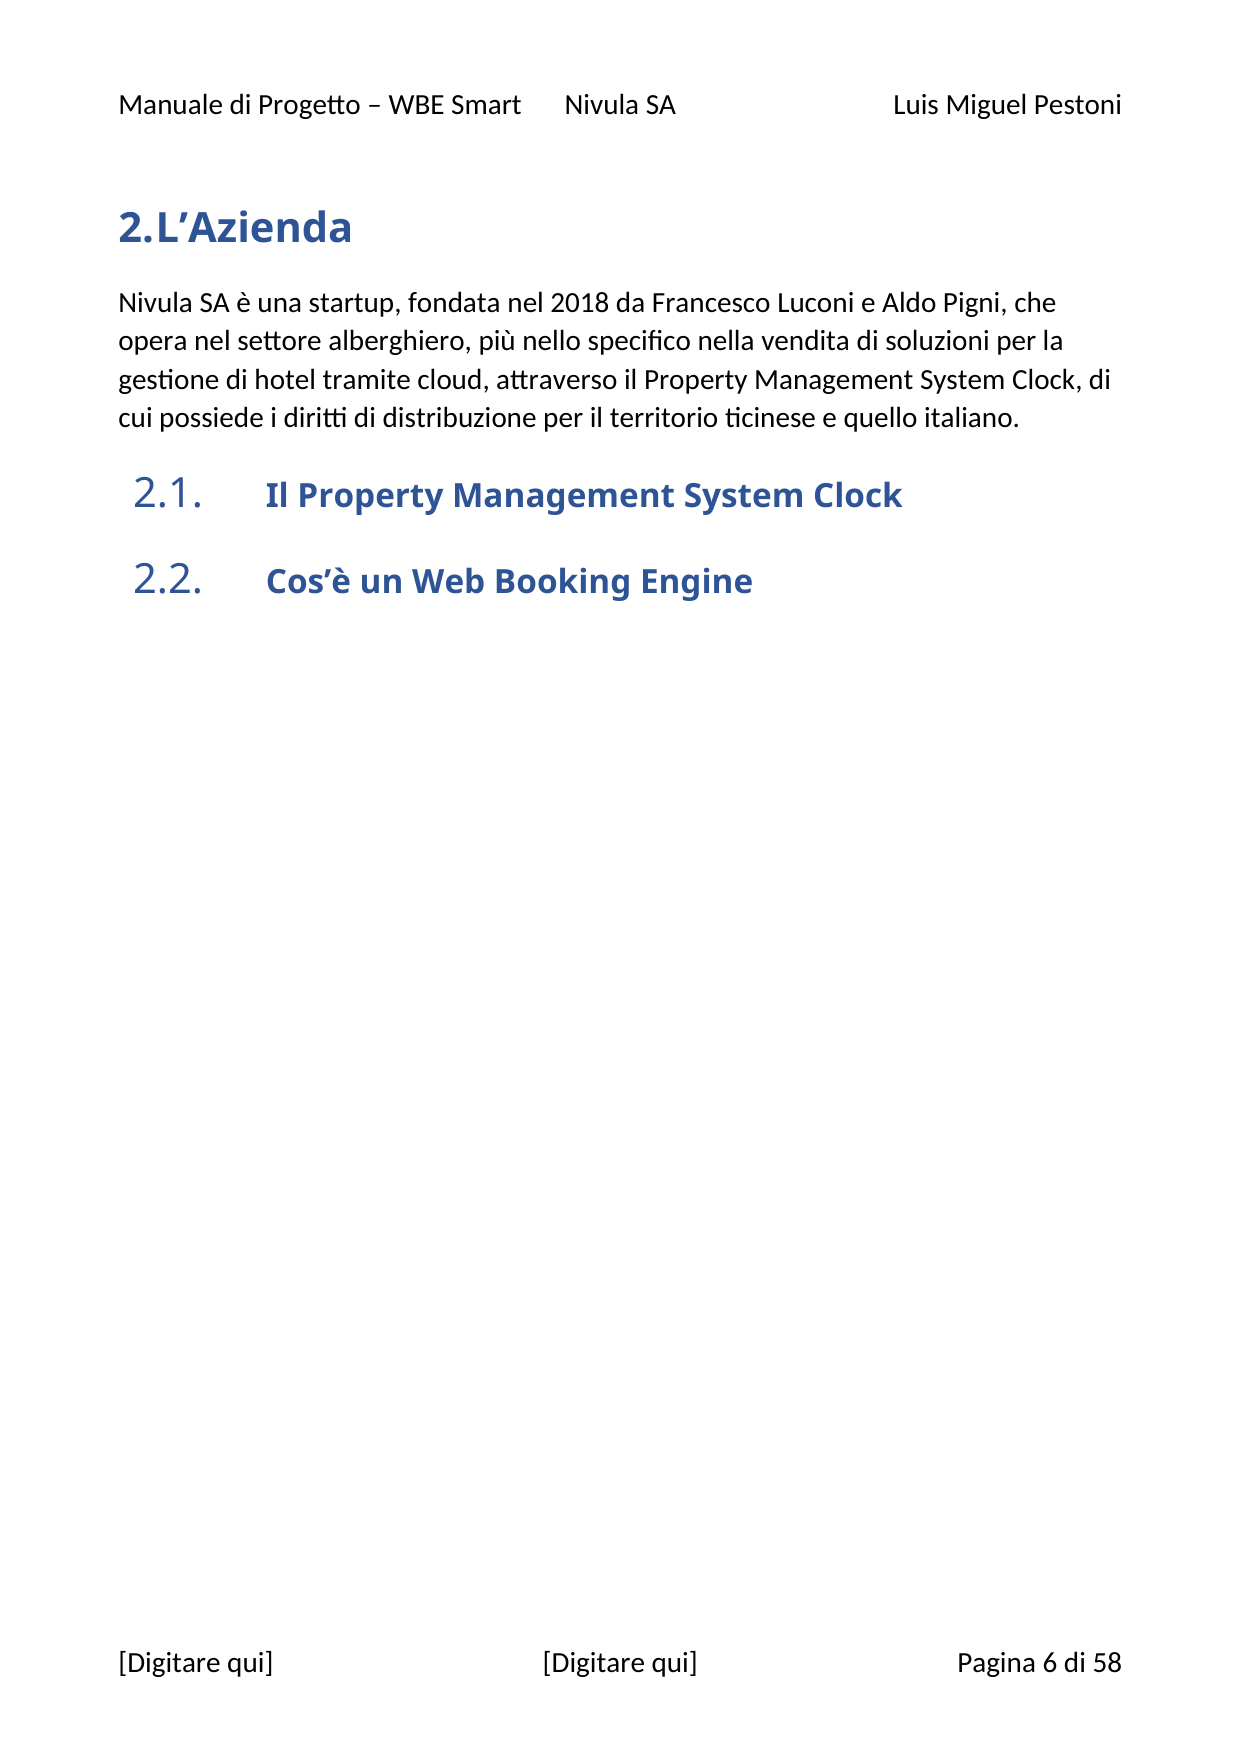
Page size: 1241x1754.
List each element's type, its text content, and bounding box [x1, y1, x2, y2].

text Nivula SA è una startup, fondata nel 2018 da Francesco Luconi e Aldo Pigni, che opera nel settore alberghiero, più nello specifico nella vendita di soluzioni per la gestione di hotel tramite cloud, attraverso il Property Management System Clock, di cui possiede i diritti di distribuzione per il territorio ticinese e quello italiano. [118, 284, 1122, 435]
subtitle Il Property Management System Clock [133, 463, 1122, 519]
subtitle Cos’è un Web Booking Engine [133, 549, 1122, 606]
subtitle L’Azienda [118, 198, 1122, 254]
